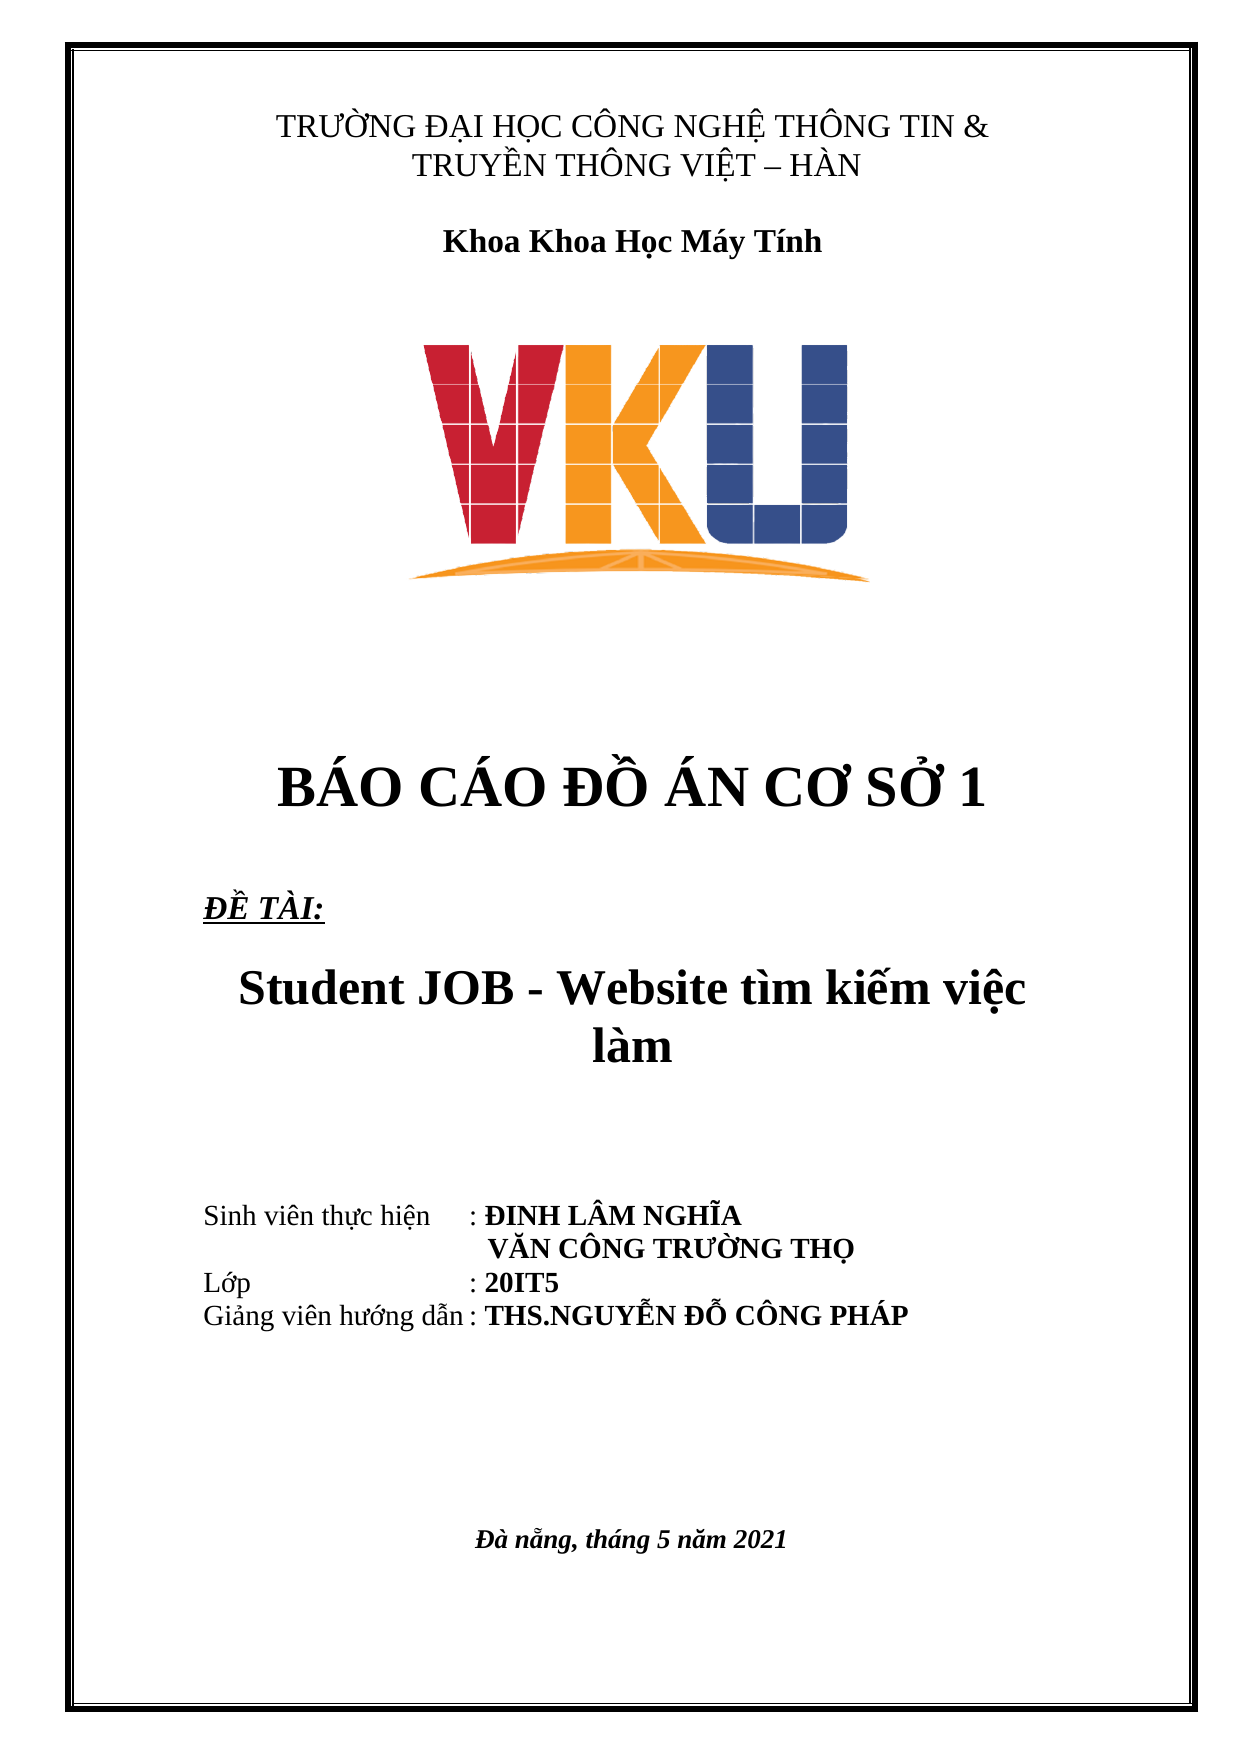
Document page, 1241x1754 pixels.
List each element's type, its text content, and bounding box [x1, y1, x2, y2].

text TRUYỀN THÔNG VIỆT – HÀN [203, 145, 1062, 183]
text BÁO CÁO ĐỒ ÁN CƠ SỞ 1 [203, 752, 1062, 819]
text TRƯỜNG ĐẠI HỌC CÔNG NGHỆ THÔNG TIN & [203, 107, 1062, 145]
text ĐỀ TÀI: [203, 888, 1062, 927]
text Lớp : 20IT5 [203, 1265, 1062, 1298]
text Khoa Khoa Học Máy Tính [203, 222, 1062, 260]
picture [395, 333, 870, 585]
text Giảng viên hướng dẫn : THS.NGUYỄN ĐỖ CÔNG PHÁP [203, 1298, 1062, 1332]
text Sinh viên thực hiện : ĐINH LÂM NGHĨA [203, 1198, 1062, 1231]
text Đà nẵng, tháng 5 năm 2021 [203, 1523, 1062, 1554]
text VĂN CÔNG TRƯỜNG THỌ [203, 1231, 1062, 1265]
text Student JOB - Website tìm kiếm việc làm [203, 958, 1062, 1073]
